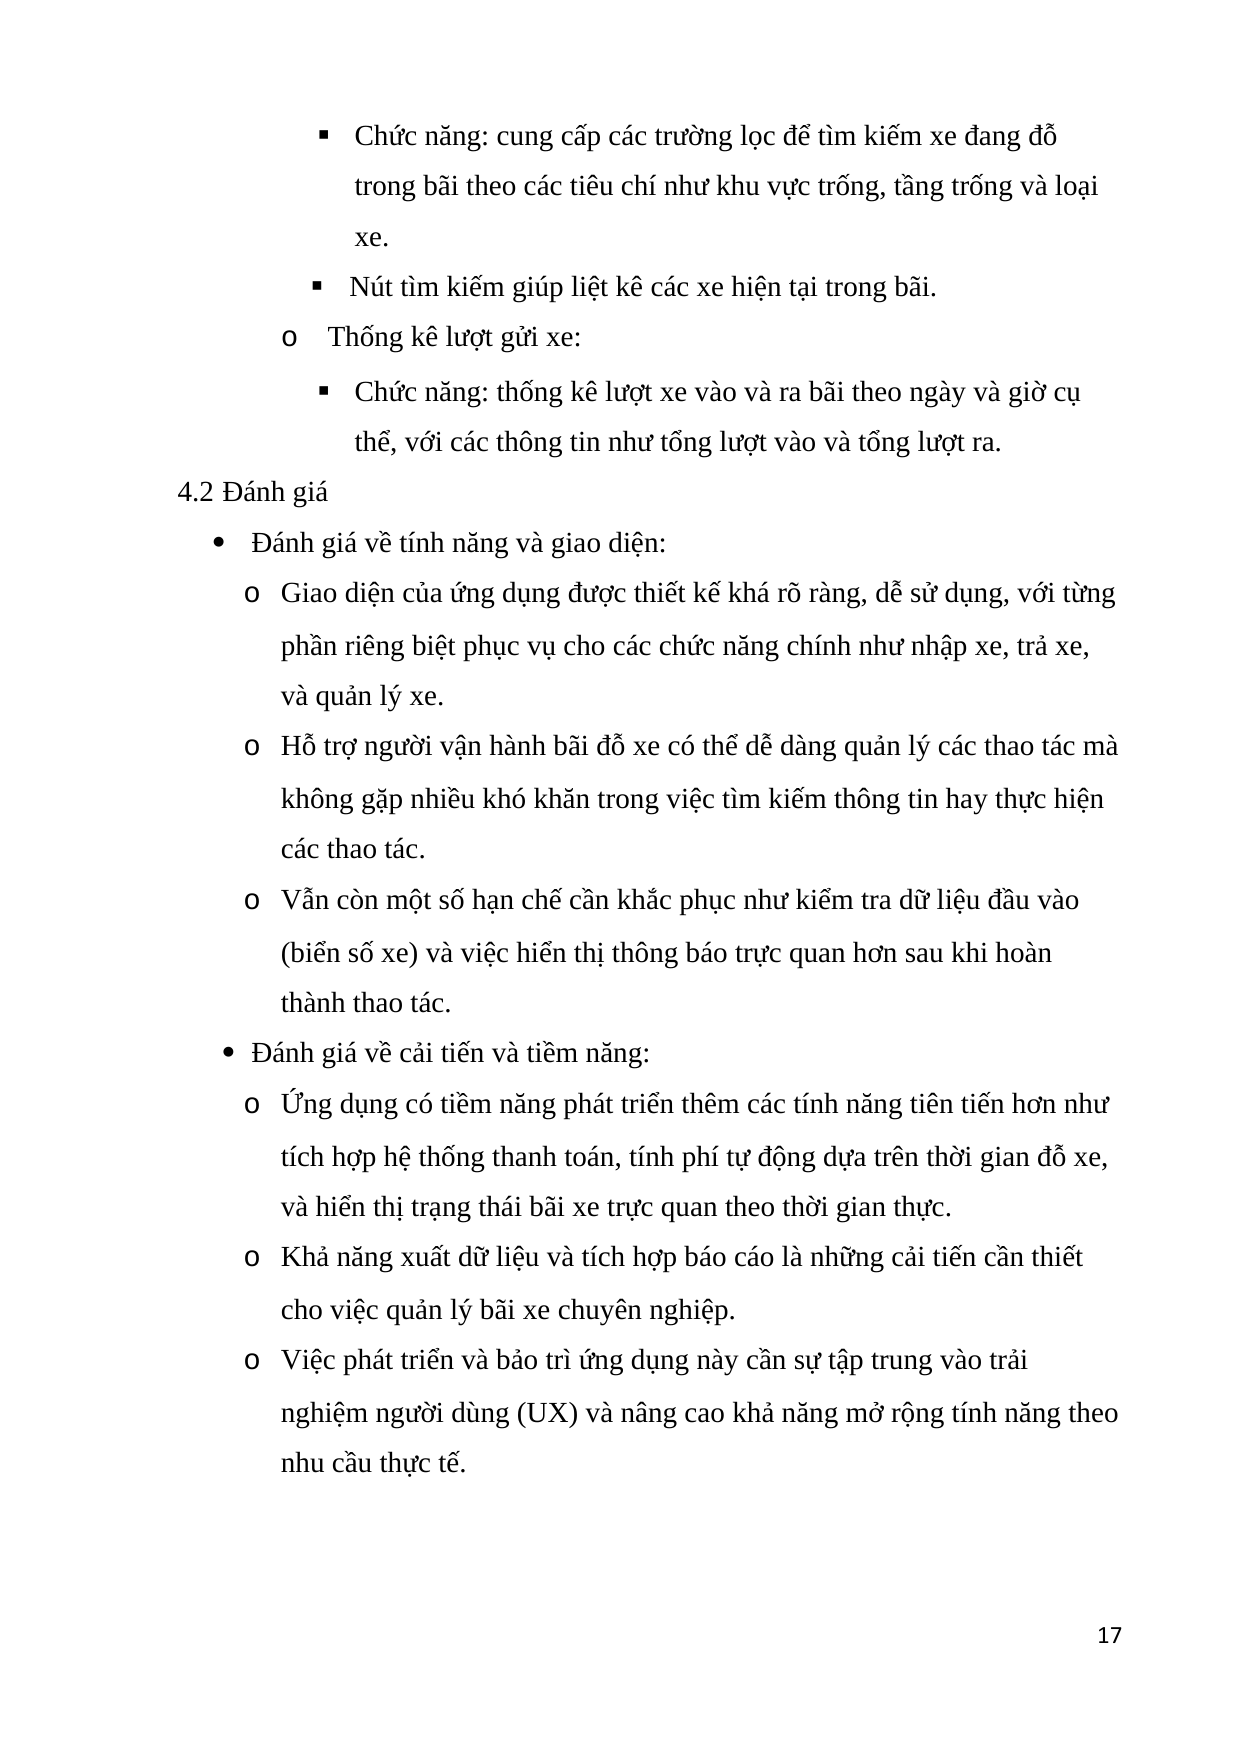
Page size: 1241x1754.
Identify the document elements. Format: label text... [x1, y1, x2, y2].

list Vẫn còn một số hạn chế cần khắc phục như kiểm tra dữ liệu đầu vào (biển số xe) và việc hiển thị thông báo trực quan hơn sau khi hoàn thành thao tác. [243, 882, 1122, 1019]
list Chức năng: cung cấp các trường lọc để tìm kiếm xe đang đỗ trong bãi theo các tiêu chí như khu vực trống, tầng trống và loại xe. [317, 118, 1122, 252]
list Đánh giá về tính năng và giao diện: [213, 525, 1122, 558]
list Thống kê lượt gửi xe: [281, 319, 1122, 356]
list Giao diện của ứng dụng được thiết kế khá rõ ràng, dễ sử dụng, với từng phần riêng biệt phục vụ cho các chức năng chính như nhập xe, trả xe, và quản lý xe. [243, 575, 1122, 712]
list Ứng dụng có tiềm năng phát triển thêm các tính năng tiên tiến hơn như tích hợp hệ thống thanh toán, tính phí tự động dựa trên thời gian đỗ xe, và hiển thị trạng thái bãi xe trực quan theo thời gian thực. [243, 1086, 1122, 1222]
list Việc phát triển và bảo trì ứng dụng này cần sự tập trung vào trải nghiệm người dùng (UX) và nâng cao khả năng mở rộng tính năng theo nhu cầu thực tế. [243, 1342, 1122, 1479]
list Khả năng xuất dữ liệu và tích hợp báo cáo là những cải tiến cần thiết cho việc quản lý bãi xe chuyên nghiệp. [243, 1239, 1122, 1326]
list Hỗ trợ người vận hành bãi đỗ xe có thể dễ dàng quản lý các thao tác mà không gặp nhiều khó khăn trong việc tìm kiếm thông tin hay thực hiện các thao tác. [243, 728, 1122, 865]
list Đánh giá [177, 474, 1122, 508]
list Đánh giá về cải tiến và tiềm năng: [223, 1035, 1122, 1069]
list Nút tìm kiếm giúp liệt kê các xe hiện tại trong bãi. [252, 269, 1122, 303]
list Chức năng: thống kê lượt xe vào và ra bãi theo ngày và giờ cụ thể, với các thông tin như tổng lượt vào và tổng lượt ra. [317, 374, 1122, 458]
